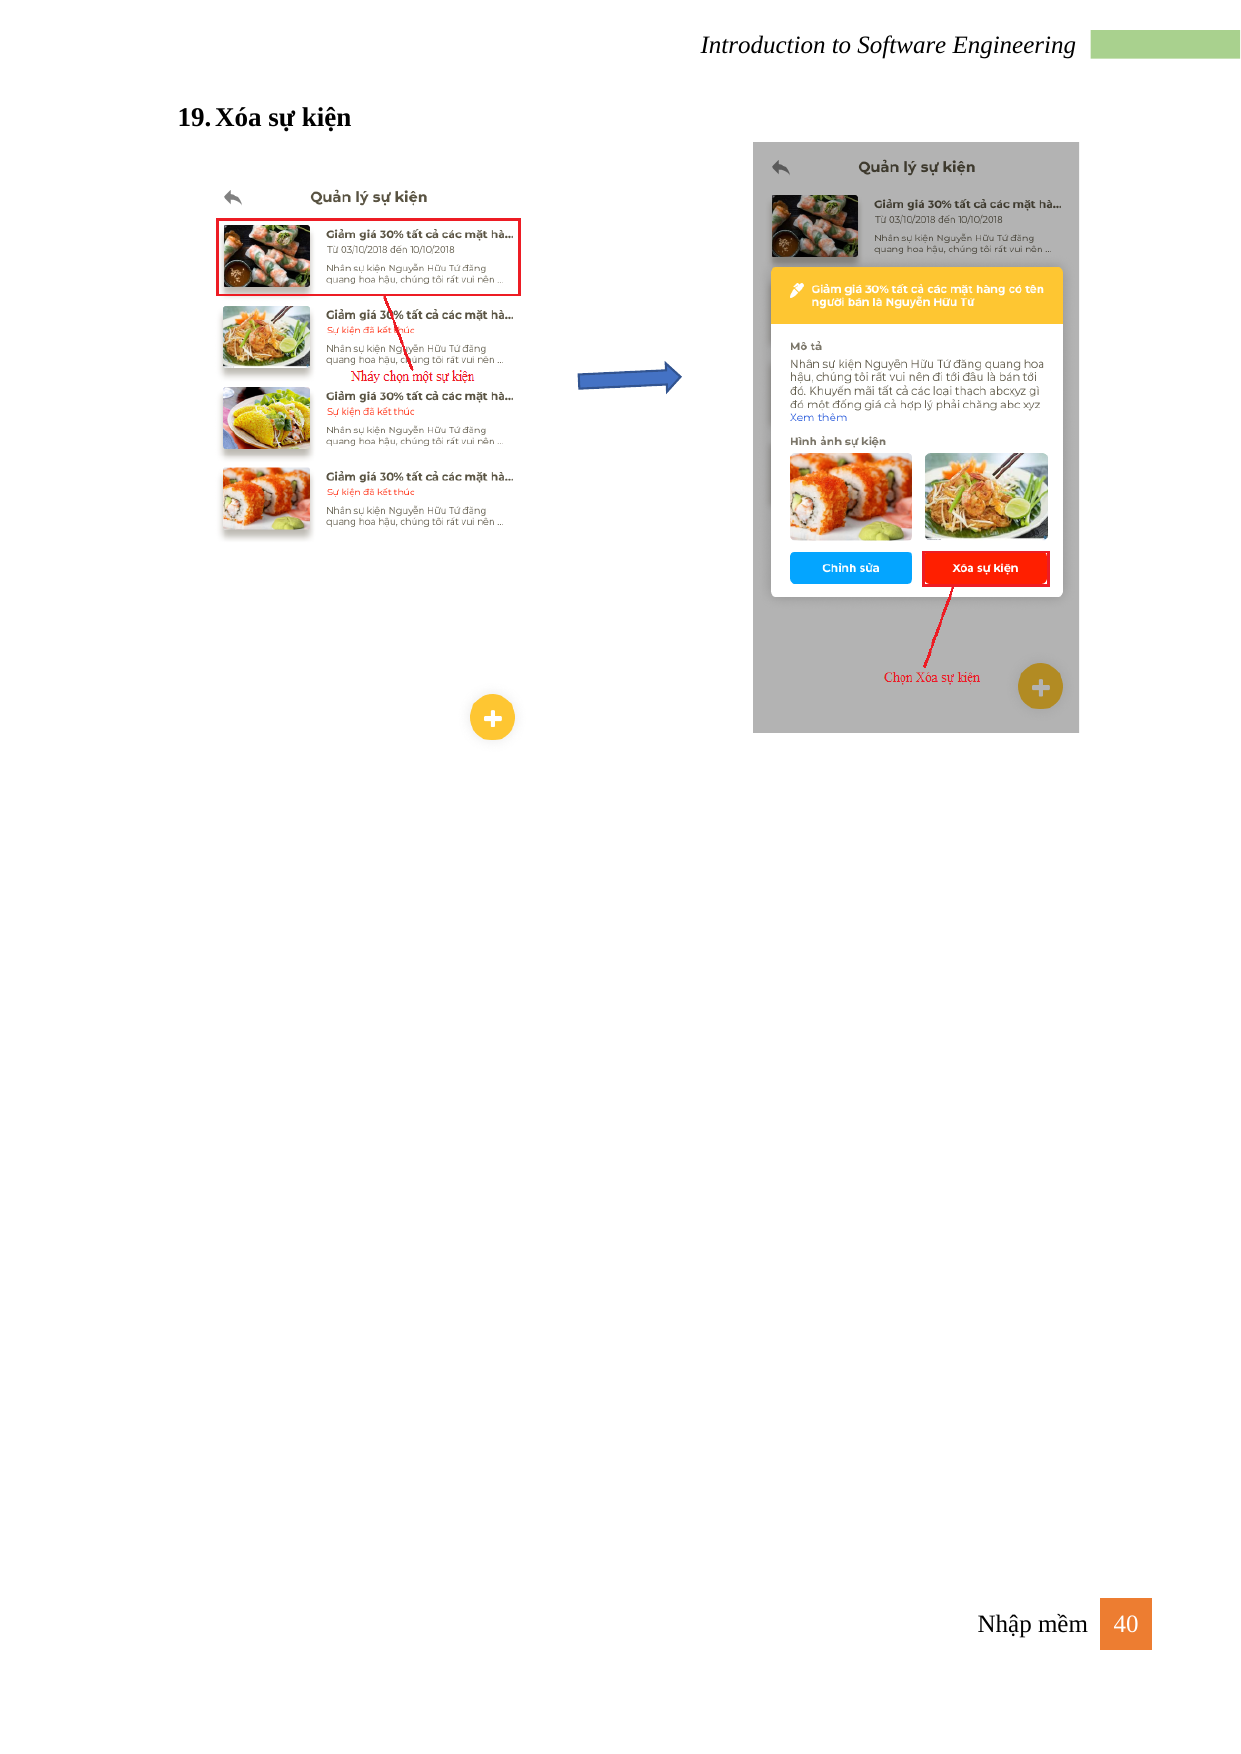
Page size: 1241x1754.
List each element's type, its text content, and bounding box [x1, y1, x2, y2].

list Xóa sự kiện [177, 101, 1152, 132]
picture [753, 142, 1080, 733]
picture [205, 172, 532, 764]
